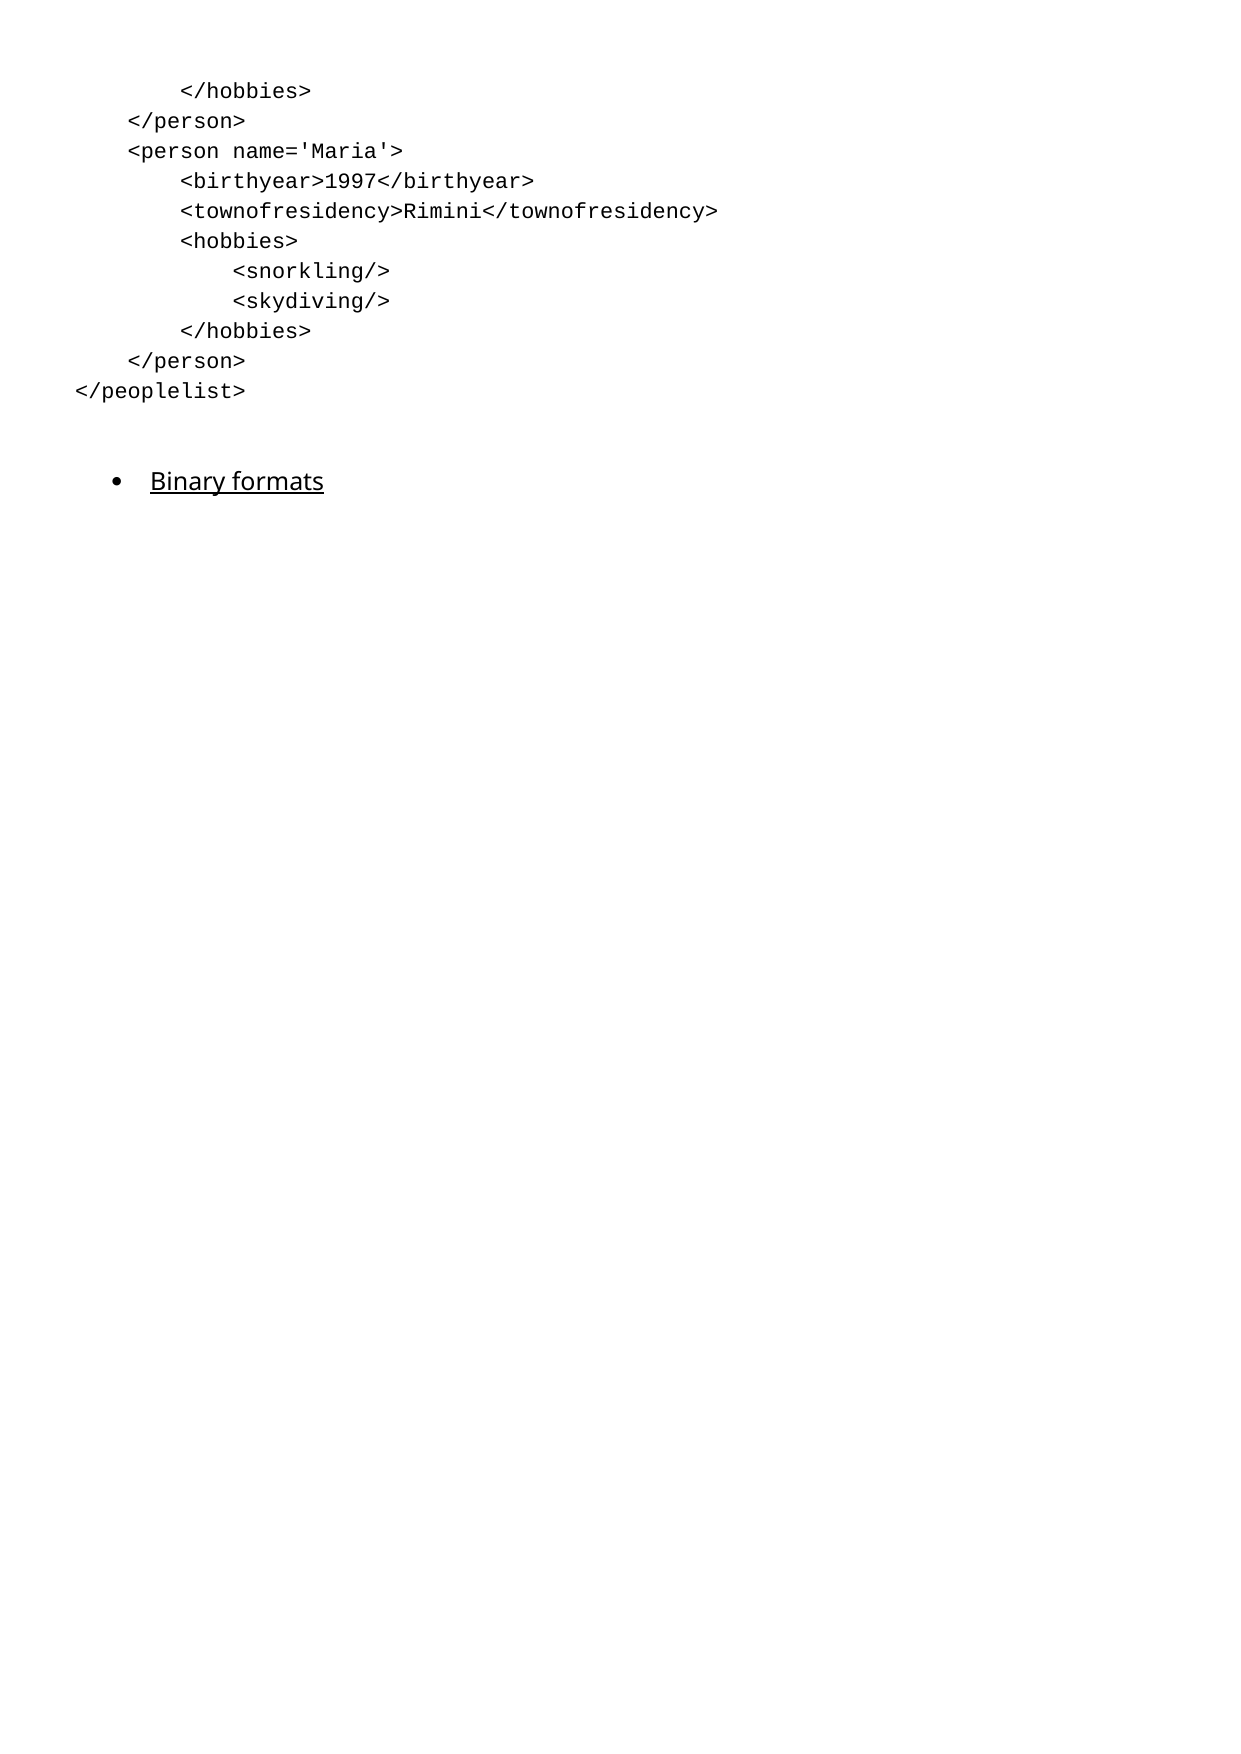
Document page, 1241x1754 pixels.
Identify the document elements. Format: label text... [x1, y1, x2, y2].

text <skydiving/> [75, 285, 1165, 315]
text </hobbies> [75, 315, 1165, 345]
text <snorkling/> [75, 255, 1165, 285]
text <person name='Maria'> [75, 135, 1165, 165]
text </hobbies> [75, 75, 1165, 105]
text <townofresidency>Rimini</townofresidency> [75, 195, 1165, 225]
text <hobbies> [75, 225, 1165, 255]
text </person> [75, 345, 1165, 375]
text <birthyear>1997</birthyear> [75, 165, 1165, 195]
text </person> [75, 105, 1165, 135]
subtitle Binary formats [112, 463, 1165, 497]
text </peoplelist> [75, 375, 1165, 405]
